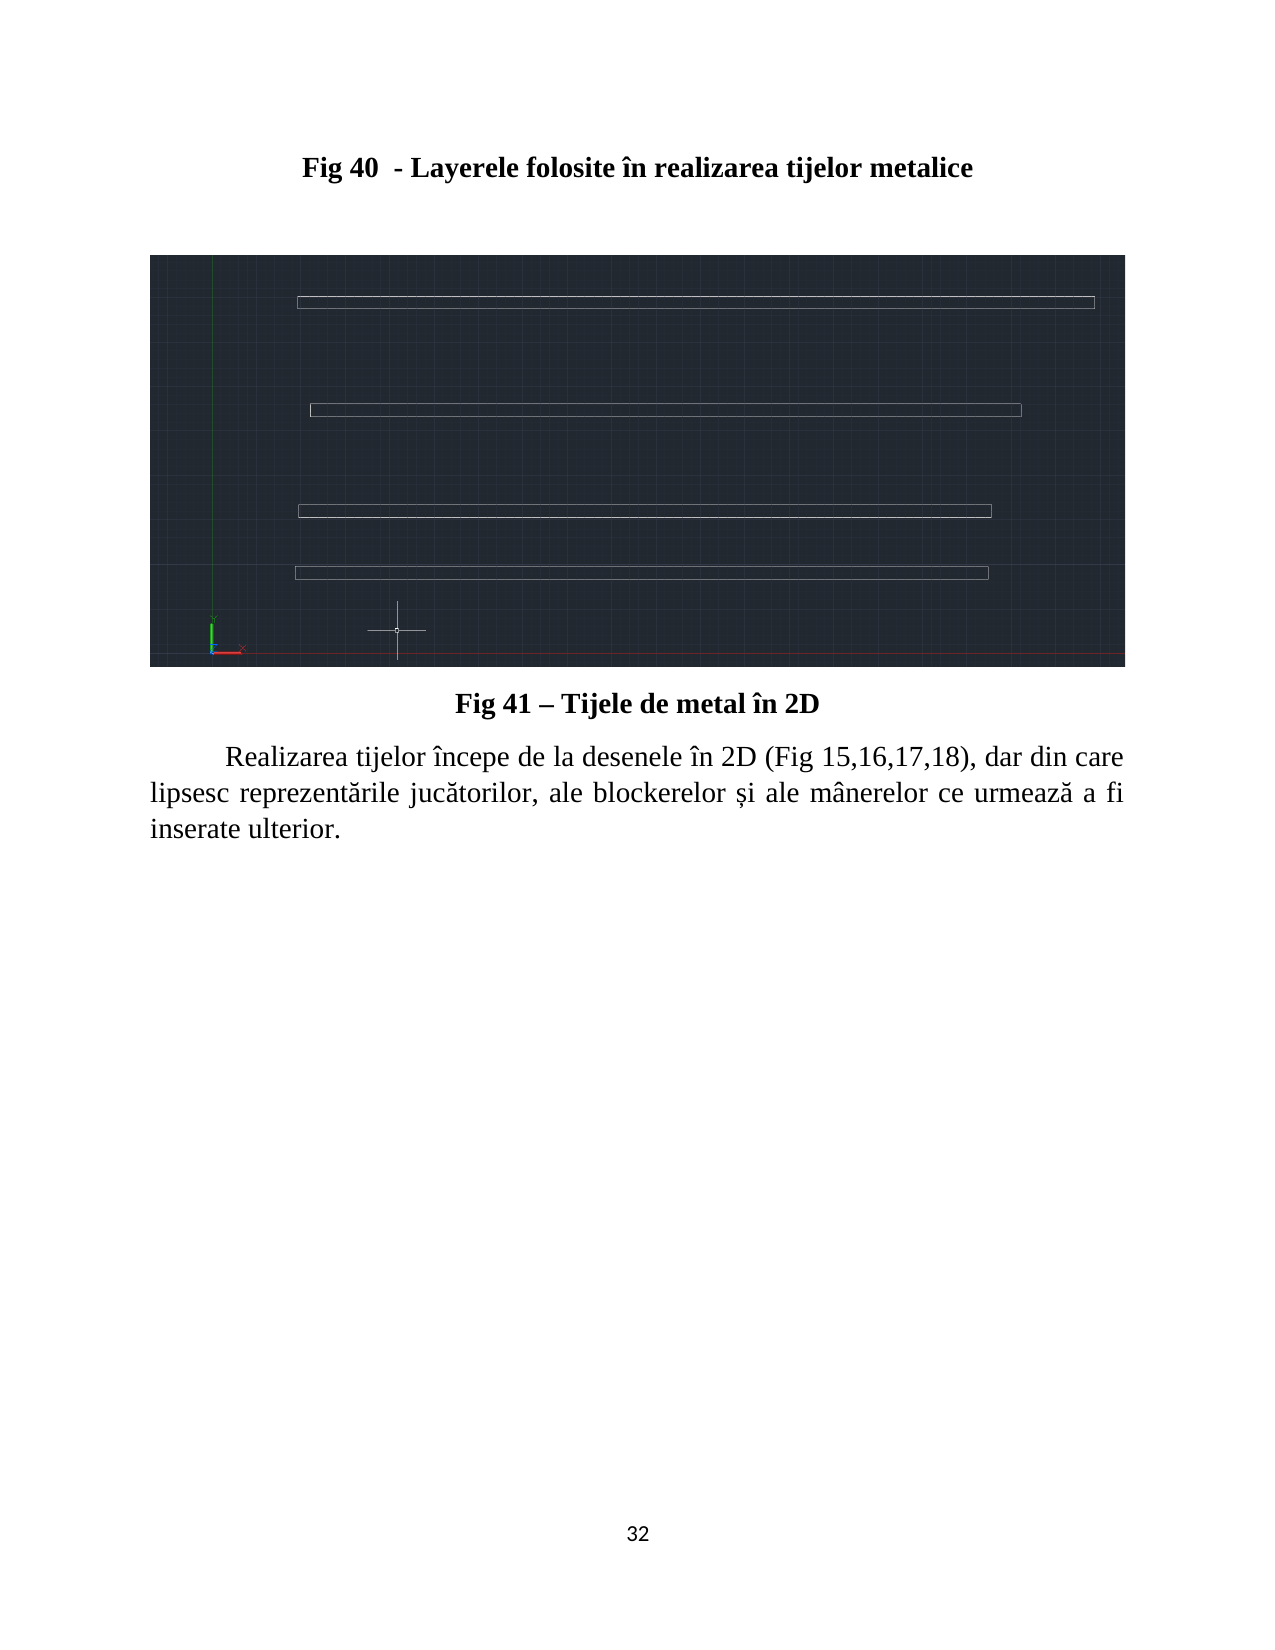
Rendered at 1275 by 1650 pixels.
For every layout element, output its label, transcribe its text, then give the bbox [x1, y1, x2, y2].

text Fig 41 – Tijele de metal în 2D [150, 686, 1125, 719]
picture [150, 255, 1125, 667]
text Fig 40 - Layerele folosite în realizarea tijelor metalice [150, 150, 1125, 183]
text Realizarea tijelor începe de la desenele în 2D (Fig 15,16,17,18), dar din care lipsesc reprezentările jucătorilor, ale blockerelor și ale mânerelor ce urmează a fi inserate ulterior. [150, 739, 1125, 844]
